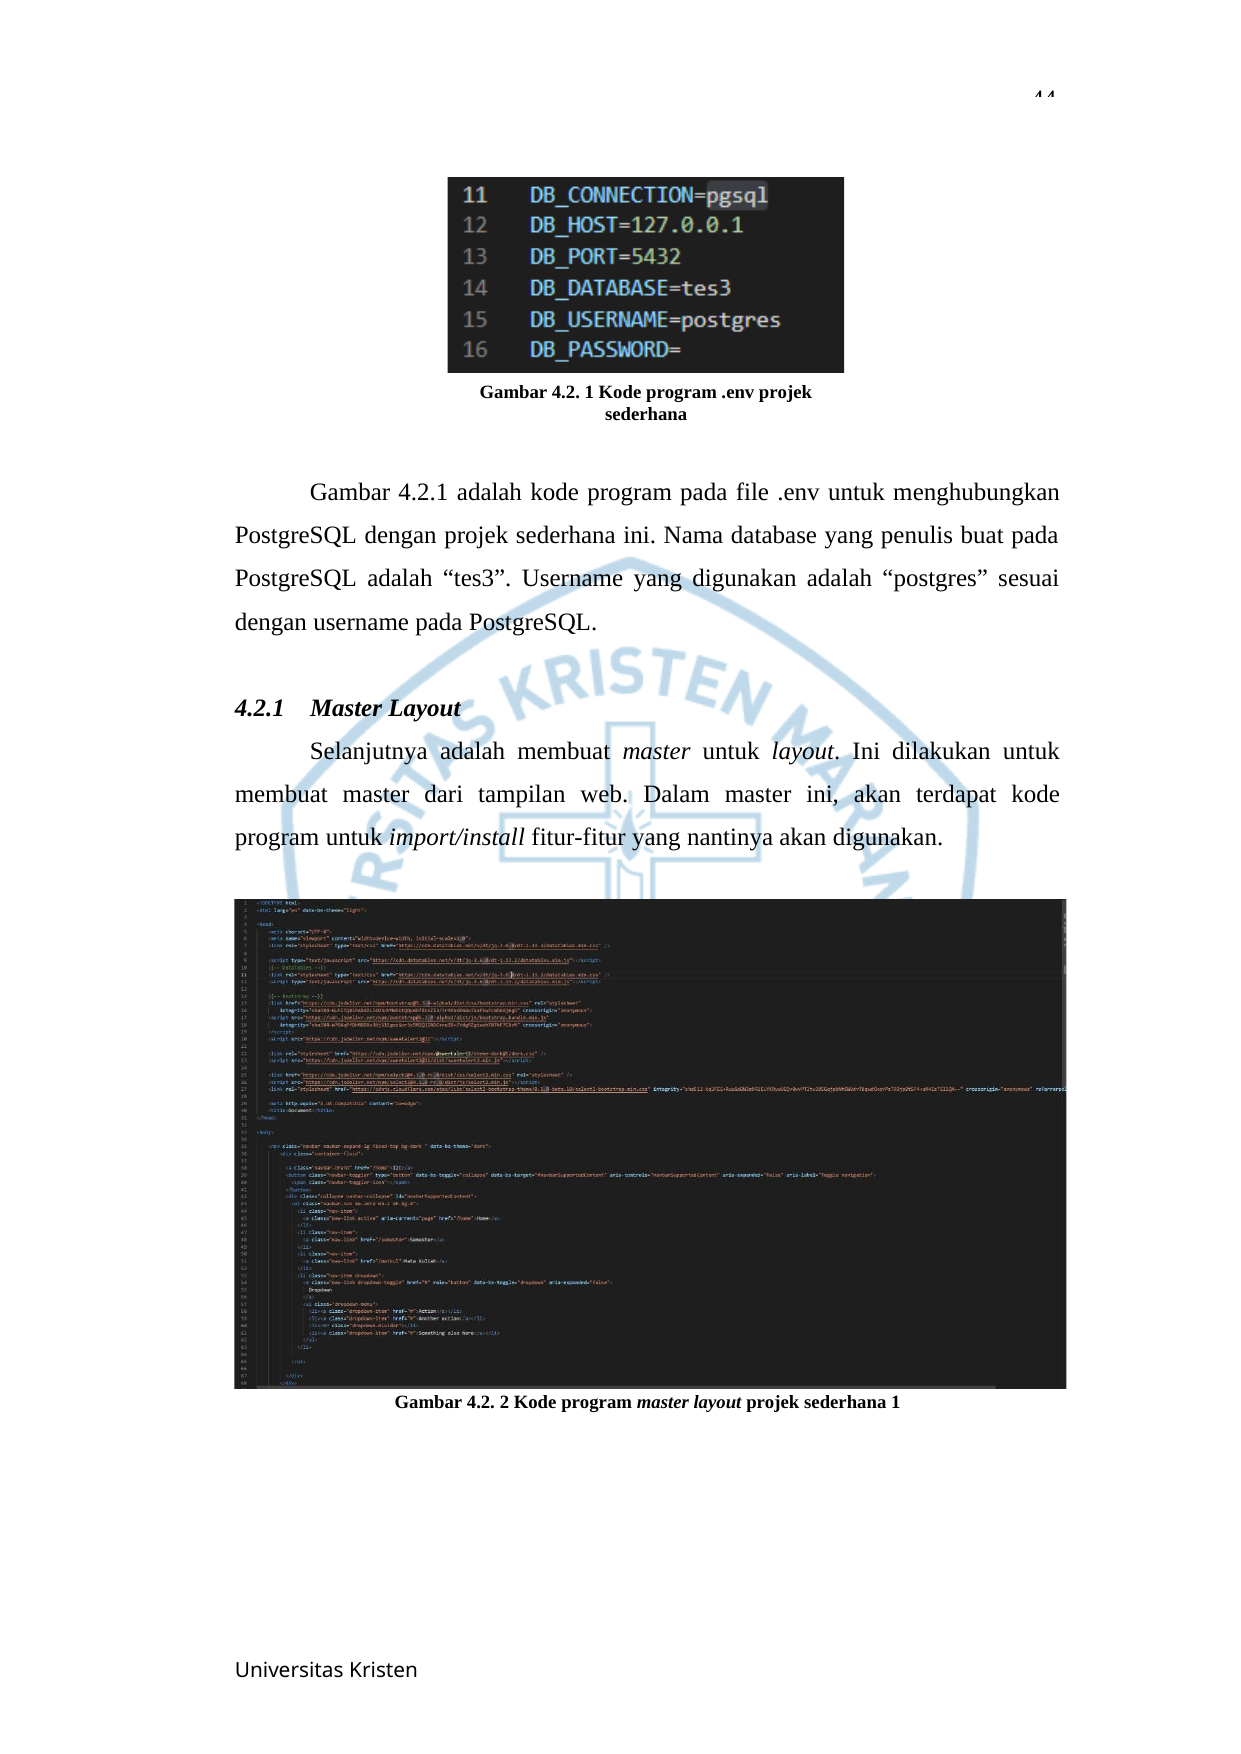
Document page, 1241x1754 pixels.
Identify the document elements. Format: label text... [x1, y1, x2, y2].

text Gambar 4.2.1 adalah kode program pada file .env untuk menghubungkan PostgreSQL dengan projek sederhana ini. Nama database yang penulis buat pada PostgreSQL adalah “tes3”. Username yang digunakan adalah “postgres” sesuai dengan username pada PostgreSQL. [234, 477, 1060, 635]
text Gambar 4.2. 2 Kode program master layout projek sederhana 1 [334, 1389, 961, 1413]
subtitle Master Layout [234, 693, 1088, 721]
text Selanjutnya adalah membuat master untuk layout. Ini dilakukan untuk membuat master dari tampilan web. Dalam master ini, akan terdapat kode program untuk import/install fitur-fitur yang nantinya akan digunakan. [234, 736, 1060, 851]
picture [10, 34, 1241, 1754]
text Gambar 4.2. 1 Kode program .env projek sederhana [479, 382, 814, 424]
